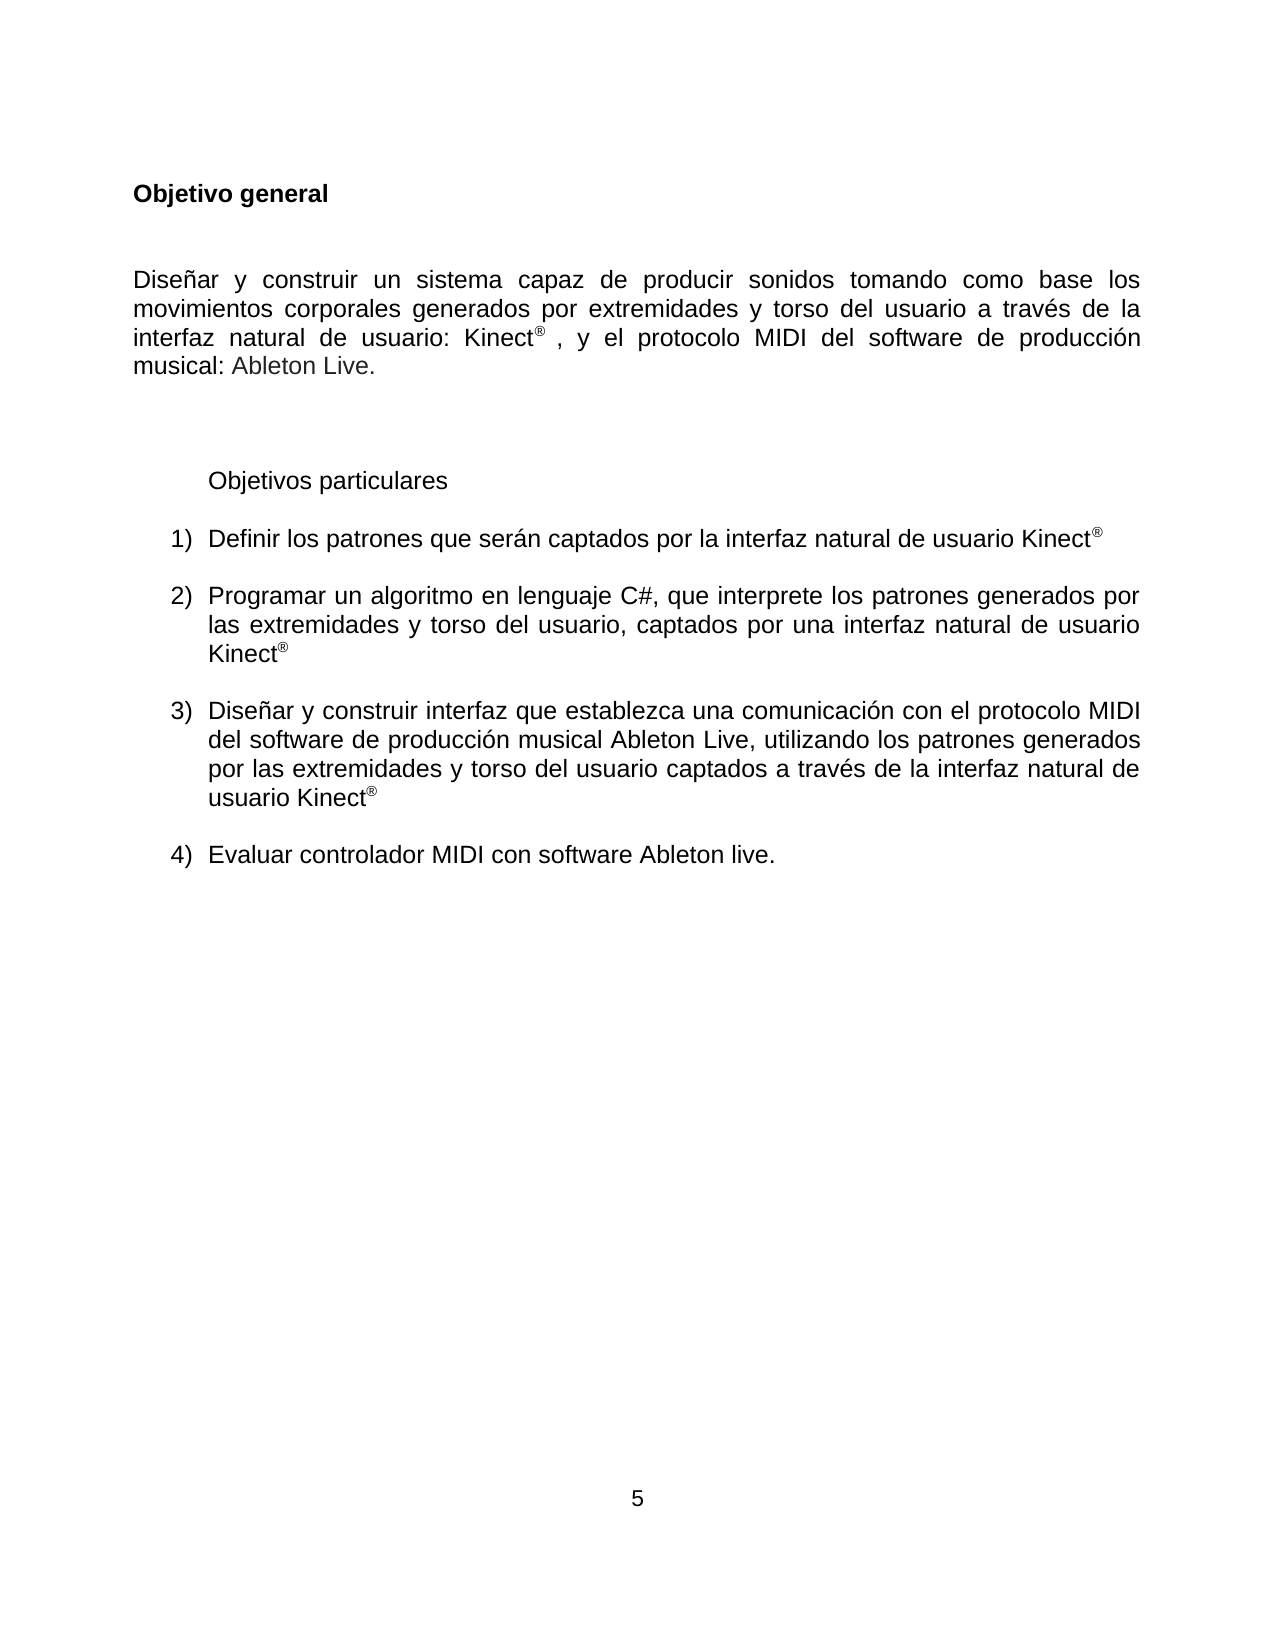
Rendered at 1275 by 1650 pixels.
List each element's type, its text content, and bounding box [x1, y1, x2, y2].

list Diseñar y construir interfaz que establezca una comunicación con el protocolo MIDI del software de producción musical Ableton Live, utilizando los patrones generados por las extremidades y torso del usuario captados a través de la interfaz natural de usuario Kinect® [170, 696, 1142, 811]
subtitle Objetivo general [133, 179, 1142, 207]
text Diseñar y construir un sistema capaz de producir sonidos tomando como base los movimientos corporales generados por extremidades y torso del usuario a través de la interfaz natural de usuario: Kinect® , y el protocolo MIDI del software de producción musical: Ableton Live. [133, 265, 1142, 380]
subtitle Objetivos particulares [208, 466, 1142, 495]
list Programar un algoritmo en lenguaje C#, que interprete los patrones generados por las extremidades y torso del usuario, captados por una interfaz natural de usuario Kinect® [170, 581, 1142, 667]
list Definir los patrones que serán captados por la interfaz natural de usuario Kinect® [170, 524, 1142, 552]
list Evaluar controlador MIDI con software Ableton live. [170, 840, 1142, 869]
